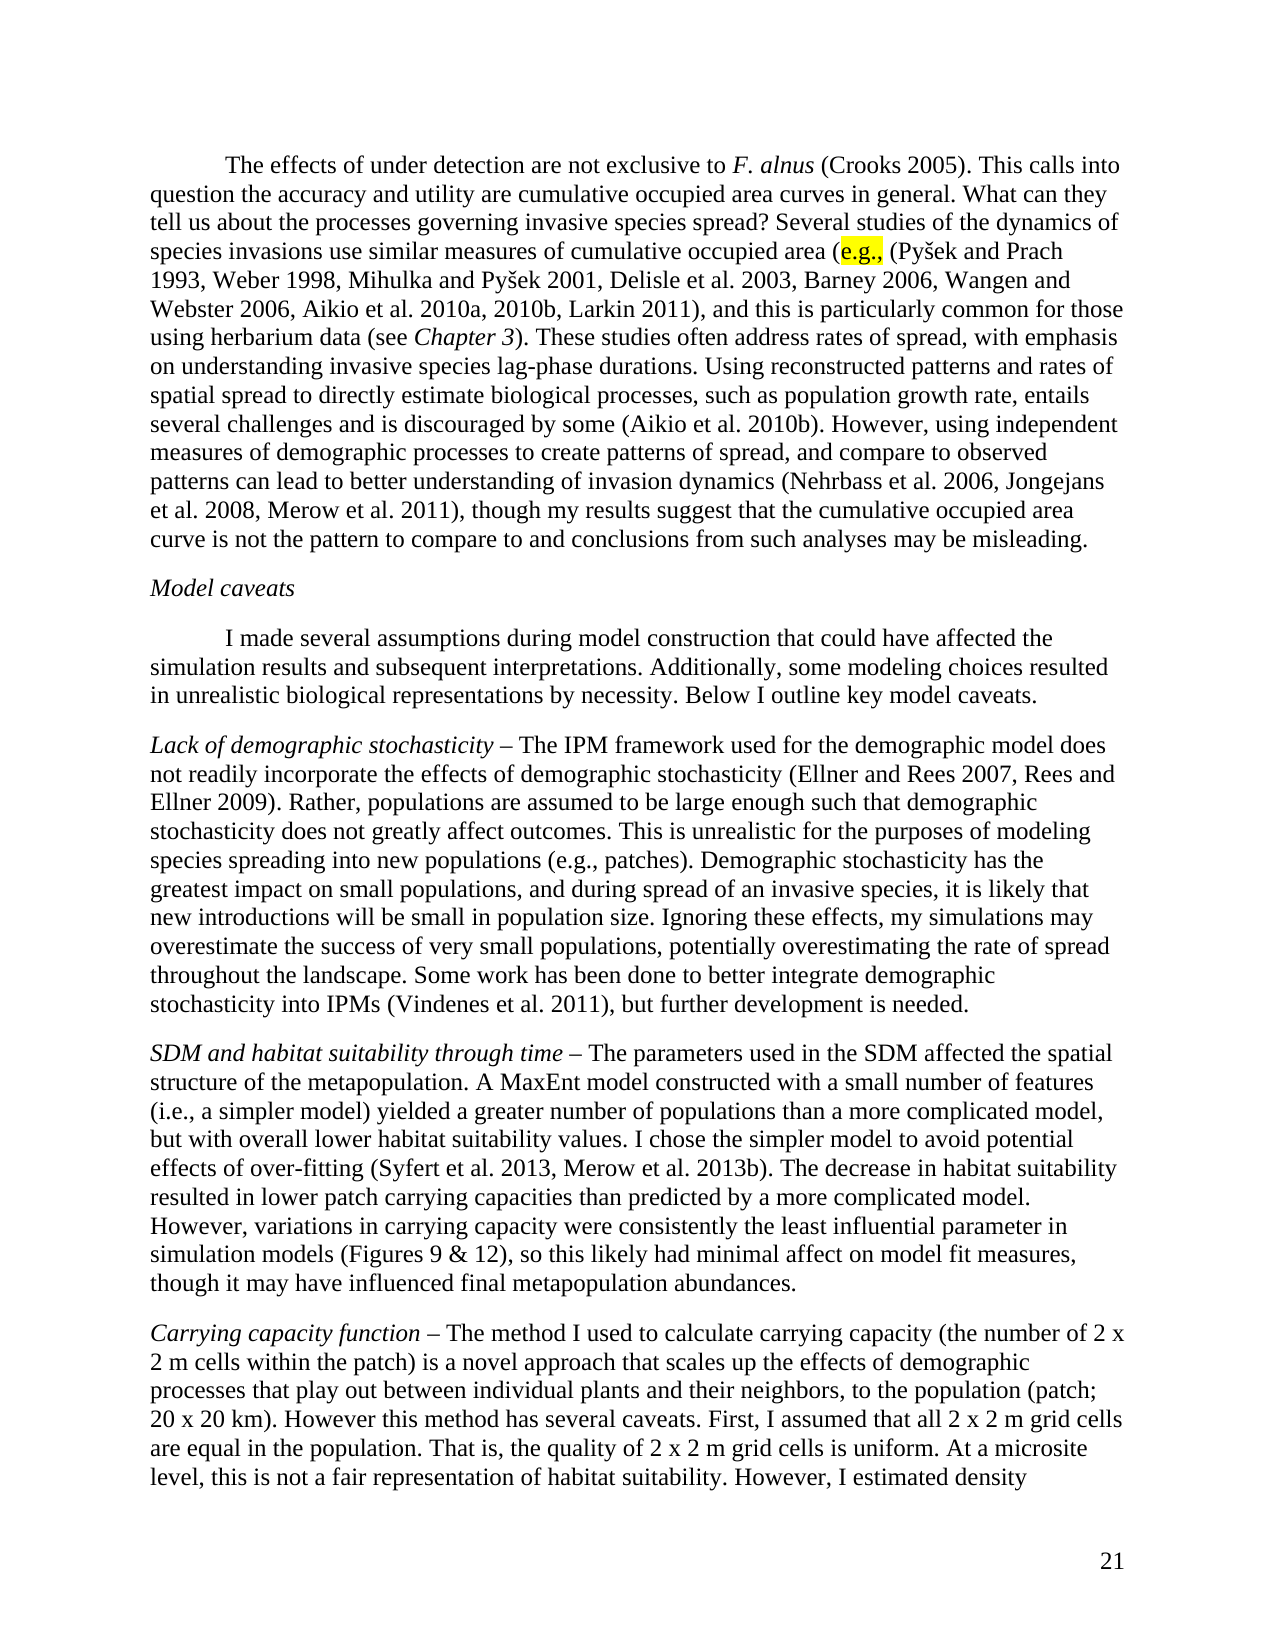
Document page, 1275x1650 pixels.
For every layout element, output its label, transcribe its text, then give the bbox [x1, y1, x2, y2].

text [150, 1318, 1125, 1490]
text Lack of demographic stochasticity – The IPM framework used for the demographic model does not readily incorporate the effects of demographic stochasticity (Ellner and Rees 2007, Rees and Ellner 2009). Rather, populations are assumed to be large enough such that demographic stochasticity does not greatly affect outcomes. This is unrealistic for the purposes of modeling species spreading into new populations (e.g., patches). Demographic stochasticity has the greatest impact on small populations, and during spread of an invasive species, it is likely that new introductions will be small in population size. Ignoring these effects, my simulations may overestimate the success of very small populations, potentially overestimating the rate of spread throughout the landscape. Some work has been done to better integrate demographic stochasticity into IPMs (Vindenes et al. 2011), but further development is needed. [150, 730, 1125, 1017]
text SDM and habitat suitability through time – The parameters used in the SDM affected the spatial structure of the metapopulation. A MaxEnt model constructed with a small number of features (i.e., a simpler model) yielded a greater number of populations than a more complicated model, but with overall lower habitat suitability values. I chose the simpler model to avoid potential effects of over-fitting (Syfert et al. 2013, Merow et al. 2013b). The decrease in habitat suitability resulted in lower patch carrying capacities than predicted by a more complicated model. However, variations in carrying capacity were consistently the least influential parameter in simulation models (Figures 9 & 12), so this likely had minimal affect on model fit measures, though it may have influenced final metapopulation abundances. [150, 1038, 1125, 1297]
text I made several assumptions during model construction that could have affected the simulation results and subsequent interpretations. Additionally, some modeling choices resulted in unrealistic biological representations by necessity. Below I outline key model caveats. [150, 623, 1125, 709]
text The effects of under detection are not exclusive to F. alnus (Crooks 2005). This calls into question the accuracy and utility are cumulative occupied area curves in general. What can they tell us about the processes governing invasive species spread? Several studies of the dynamics of species invasions use similar measures of cumulative occupied area (e.g., (Pyšek and Prach 1993, Weber 1998, Mihulka and Pyšek 2001, Delisle et al. 2003, Barney 2006, Wangen and Webster 2006, Aikio et al. 2010a, 2010b, Larkin 2011), and this is particularly common for those using herbarium data (see Chapter 3). These studies often address rates of spread, with emphasis on understanding invasive species lag-phase durations. Using reconstructed patterns and rates of spatial spread to directly estimate biological processes, such as population growth rate, entails several challenges and is discouraged by some (Aikio et al. 2010b). However, using independent measures of demographic processes to create patterns of spread, and compare to observed patterns can lead to better understanding of invasion dynamics (Nehrbass et al. 2006, Jongejans et al. 2008, Merow et al. 2011), though my results suggest that the cumulative occupied area curve is not the pattern to compare to and conclusions from such analyses may be misleading. [150, 150, 1125, 552]
text Model caveats [150, 573, 1125, 602]
